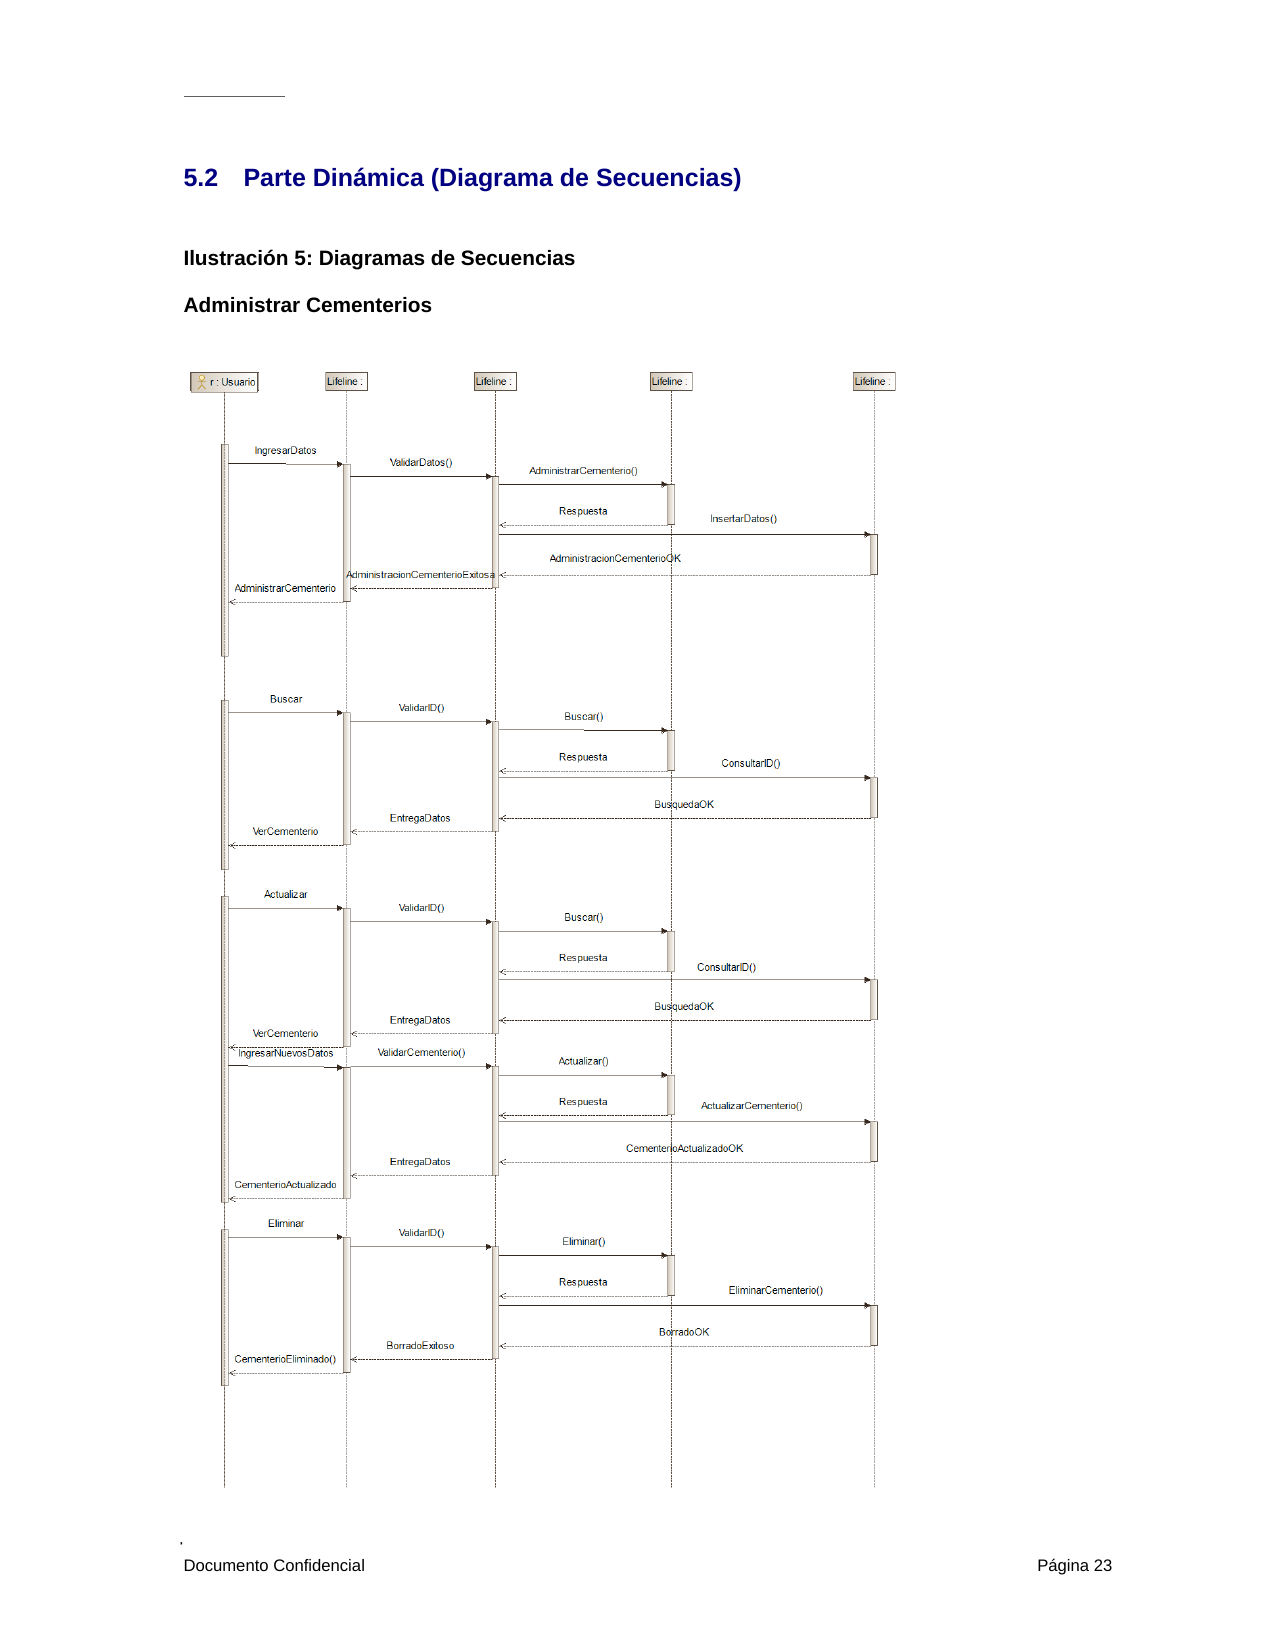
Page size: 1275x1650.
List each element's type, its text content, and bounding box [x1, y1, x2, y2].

text Administrar Cementerios [183, 293, 1125, 317]
text Ilustración 5: Diagramas de Secuencias [183, 245, 1125, 269]
list Parte Dinámica (Diagrama de Secuencias) [183, 162, 1125, 191]
picture [183, 365, 902, 1494]
